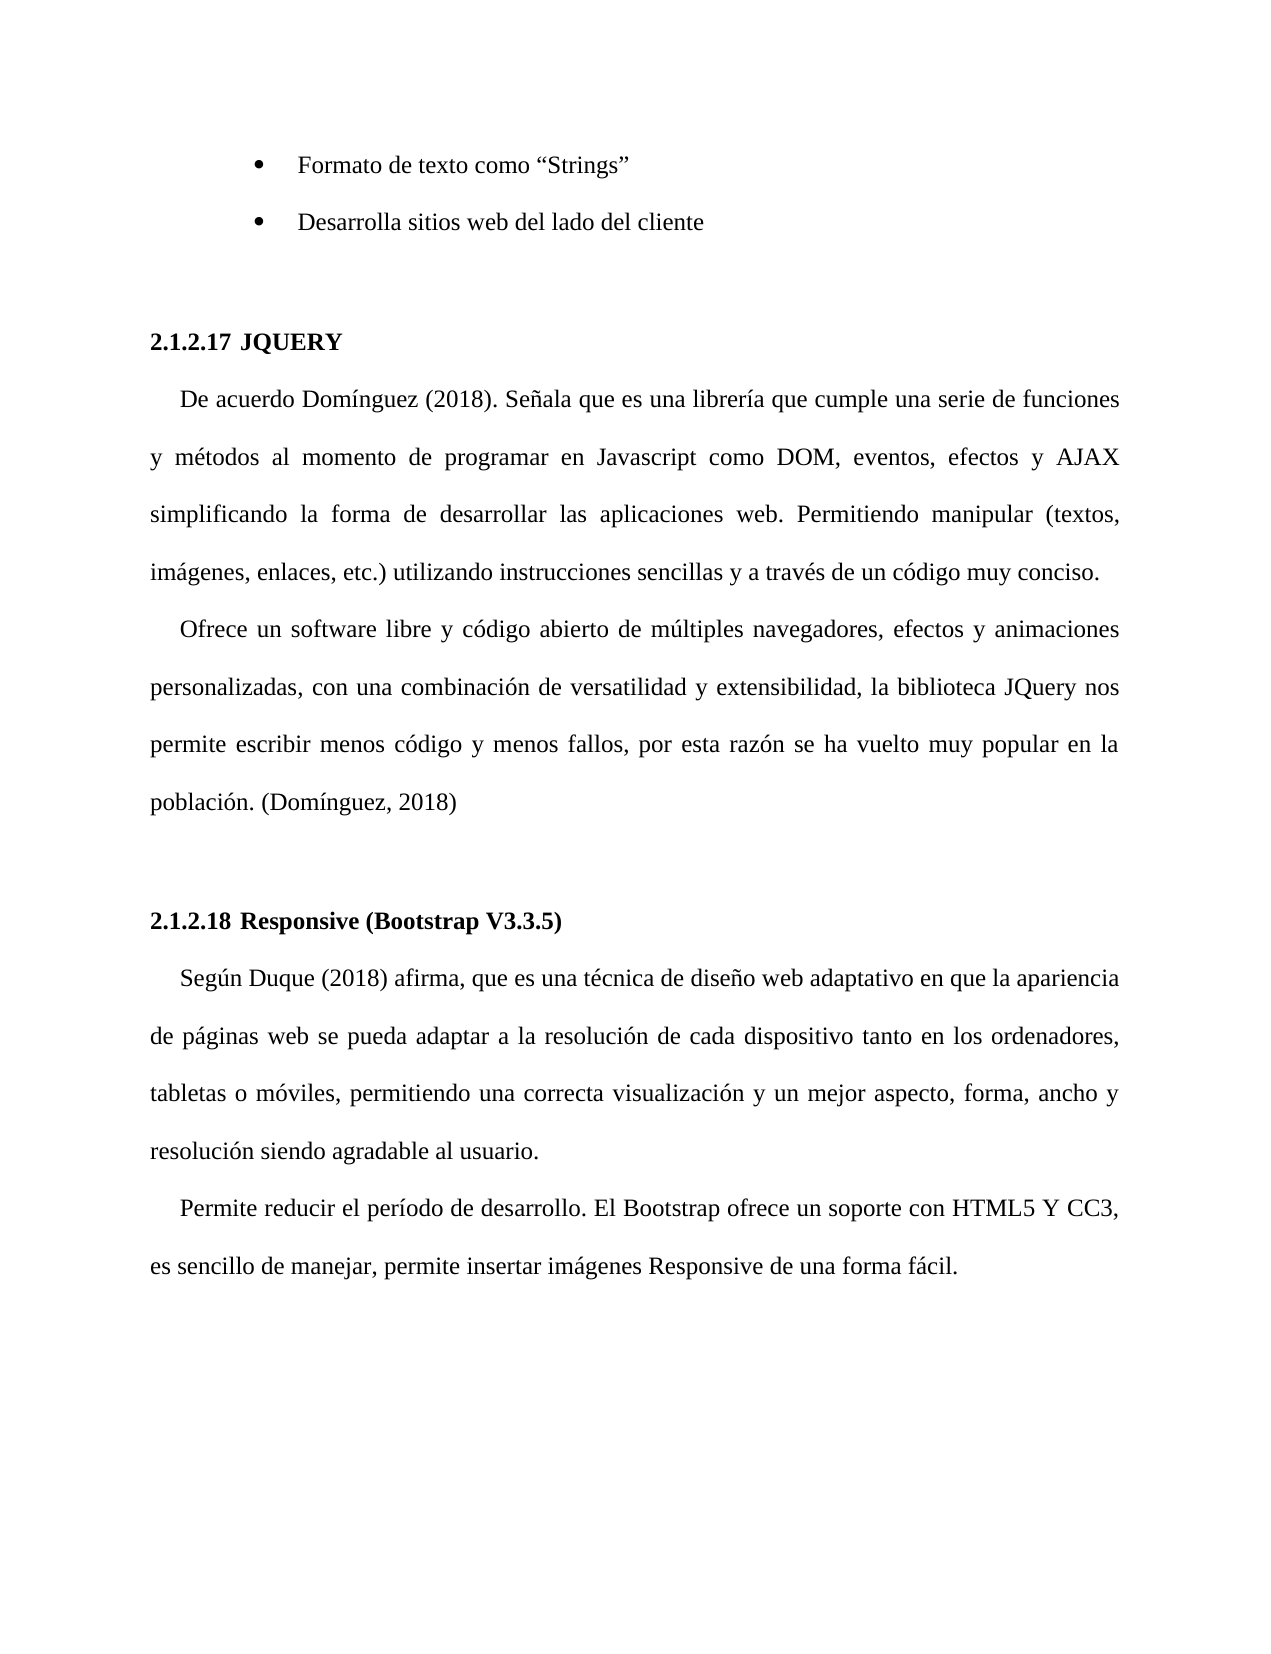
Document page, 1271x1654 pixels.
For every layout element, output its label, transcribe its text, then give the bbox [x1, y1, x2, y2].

text Ofrece un software libre y código abierto de múltiples navegadores, efectos y animaciones personalizadas, con una combinación de versatilidad y extensibilidad, la biblioteca JQuery nos permite escribir menos código y menos fallos, por esta razón se ha vuelto muy popular en la población. [150, 614, 1121, 815]
subtitle Responsive (Bootstrap V3.3.5) [150, 906, 1121, 934]
text De acuerdo Domínguez (2018). Señala que es una librería que cumple una serie de funciones y métodos al momento de programar en Javascript como DOM, eventos, efectos y AJAX simplificando la forma de desarrollar las aplicaciones web. Permitiendo manipular (textos, imágenes, enlaces, etc.) utilizando instrucciones sencillas y a través de un código muy conciso. [150, 384, 1121, 585]
list Formato de texto como “Strings” [225, 150, 1121, 179]
list Desarrolla sitios web del lado del cliente [225, 207, 1121, 236]
subtitle JQUERY [150, 327, 1121, 355]
text Permite reducir el período de desarrollo. El Bootstrap ofrece un soporte con HTML5 Y CC3, es sencillo de manejar, permite insertar imágenes Responsive de una forma fácil. [150, 1193, 1121, 1279]
text Según Duque (2018) afirma, que es una técnica de diseño web adaptativo en que la apariencia de páginas web se pueda adaptar a la resolución de cada dispositivo tanto en los ordenadores, tabletas o móviles, permitiendo una correcta visualización y un mejor aspecto, forma, ancho y resolución siendo agradable al usuario. [150, 963, 1121, 1164]
